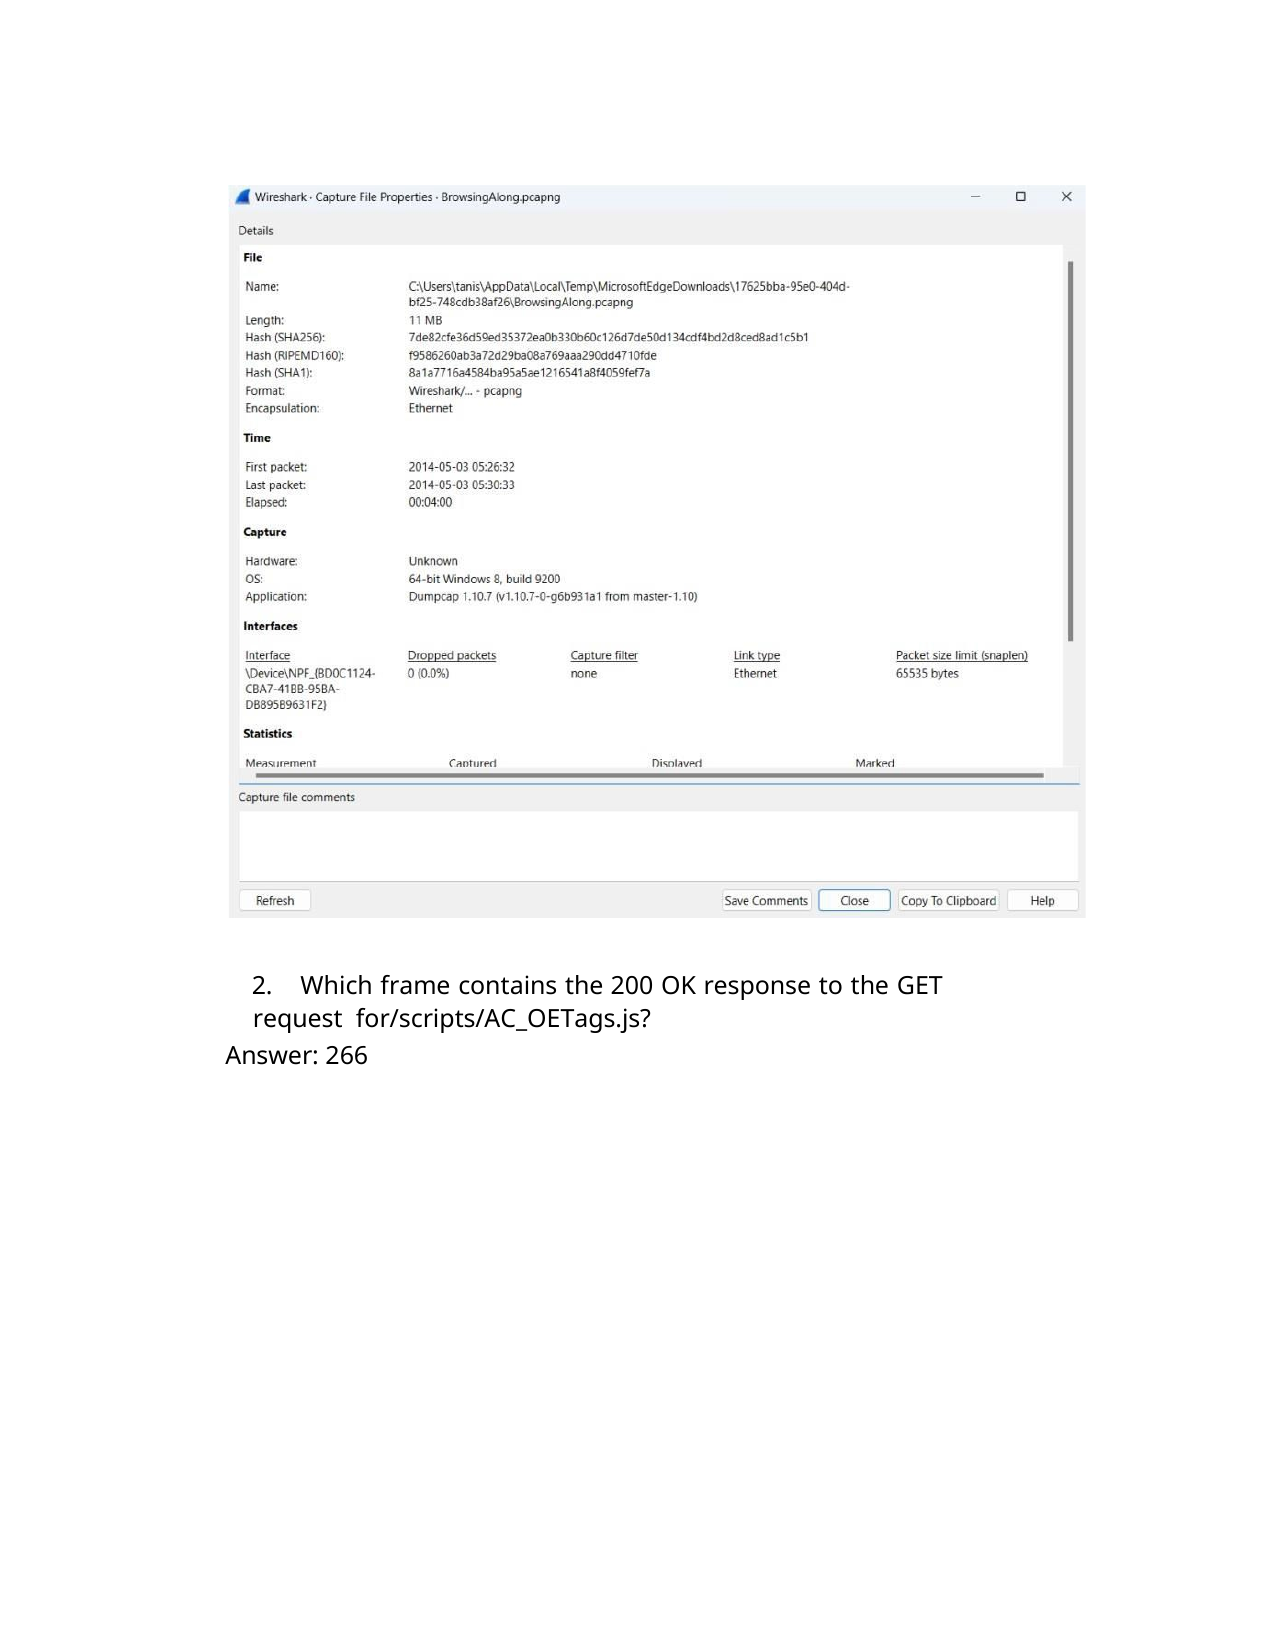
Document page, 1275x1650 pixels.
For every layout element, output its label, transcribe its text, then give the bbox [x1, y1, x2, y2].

picture [228, 185, 1086, 918]
list Which frame contains the 200 OK response to the GET request for/scripts/AC_OETags.js? [252, 968, 970, 1034]
text Answer: 266 [225, 1034, 1100, 1072]
